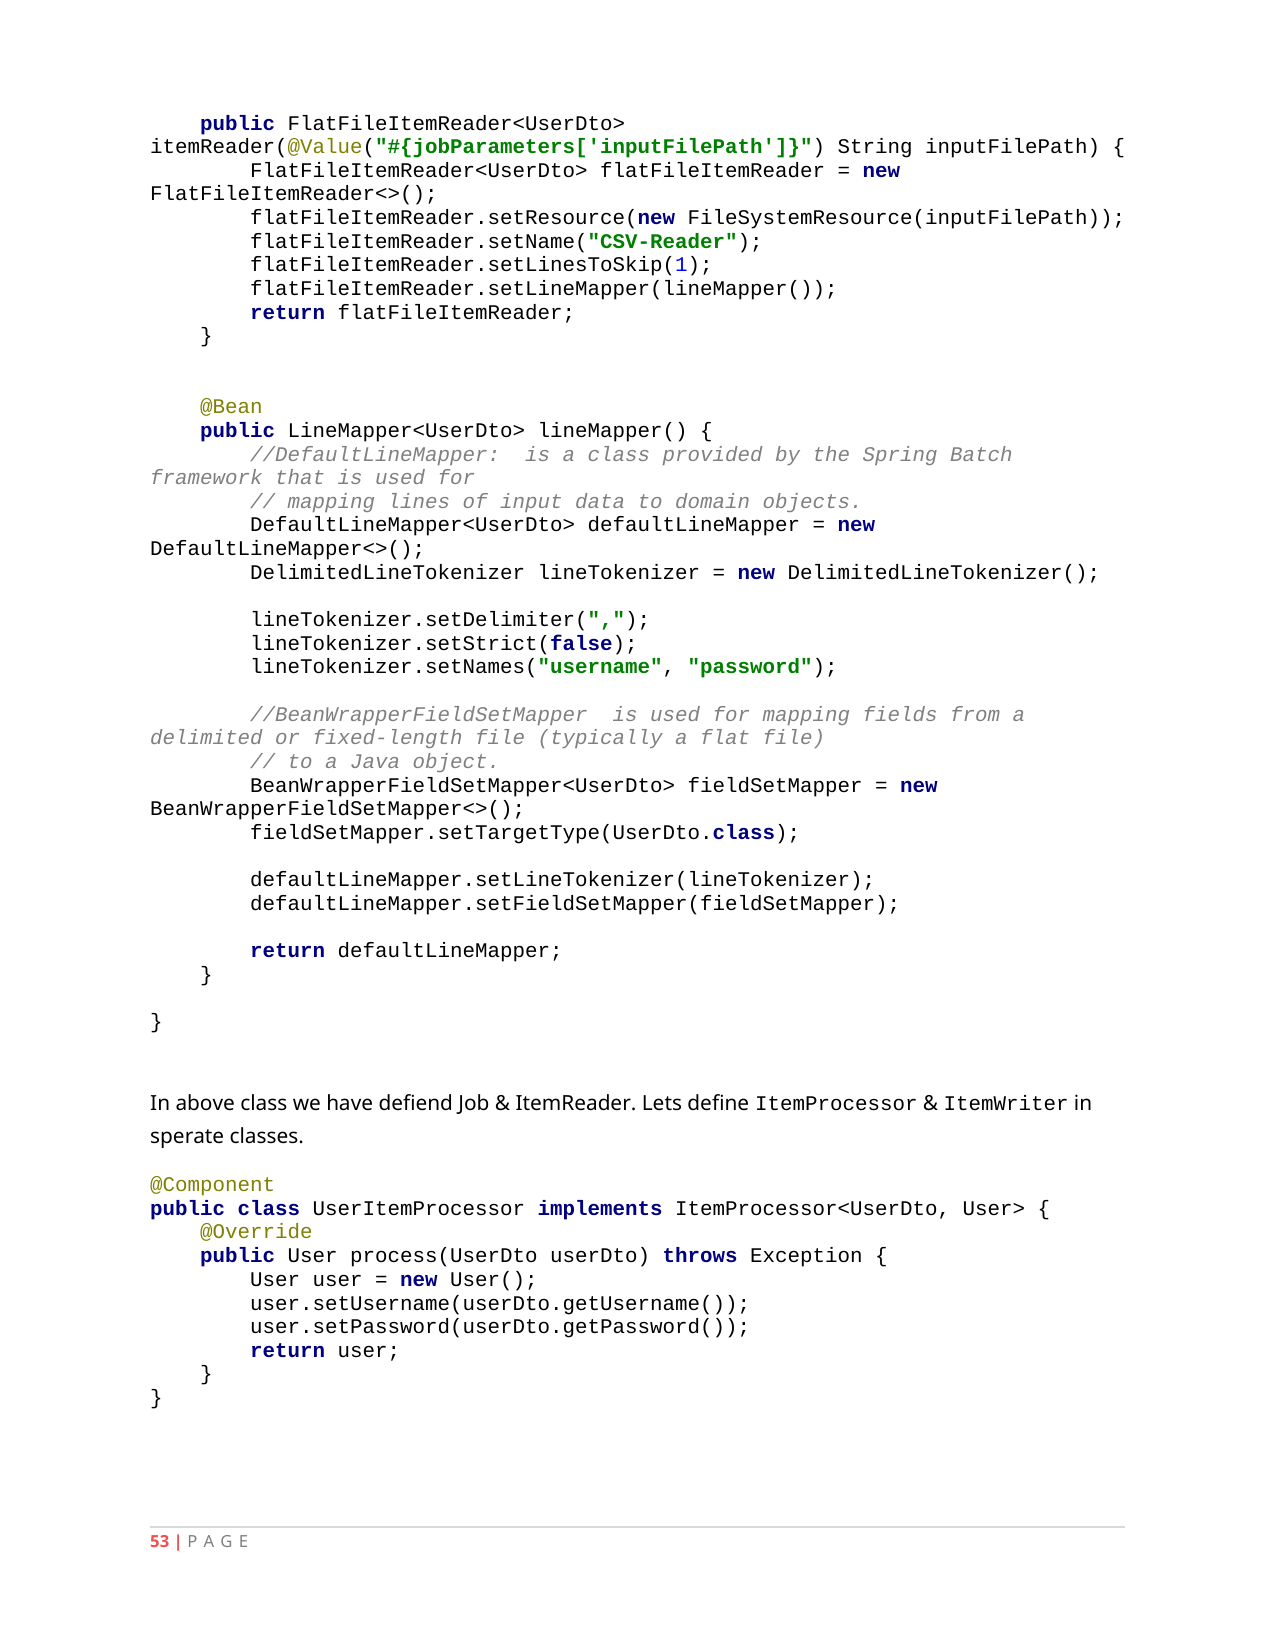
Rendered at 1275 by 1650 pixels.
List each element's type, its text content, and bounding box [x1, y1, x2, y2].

text @Component public class UserItemProcessor implements ItemProcessor<UserDto, User> { @Override public User process(UserDto userDto) throws Exception { User user = new User(); user.setUsername(userDto.getUsername()); user.setPassword(userDto.getPassword()); return user; } } [150, 1174, 1125, 1411]
text In above class we have defiend Job & ItemReader. Lets define ItemProcessor & ItemWriter in sperate classes. [150, 1088, 1125, 1149]
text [150, 112, 1125, 1035]
